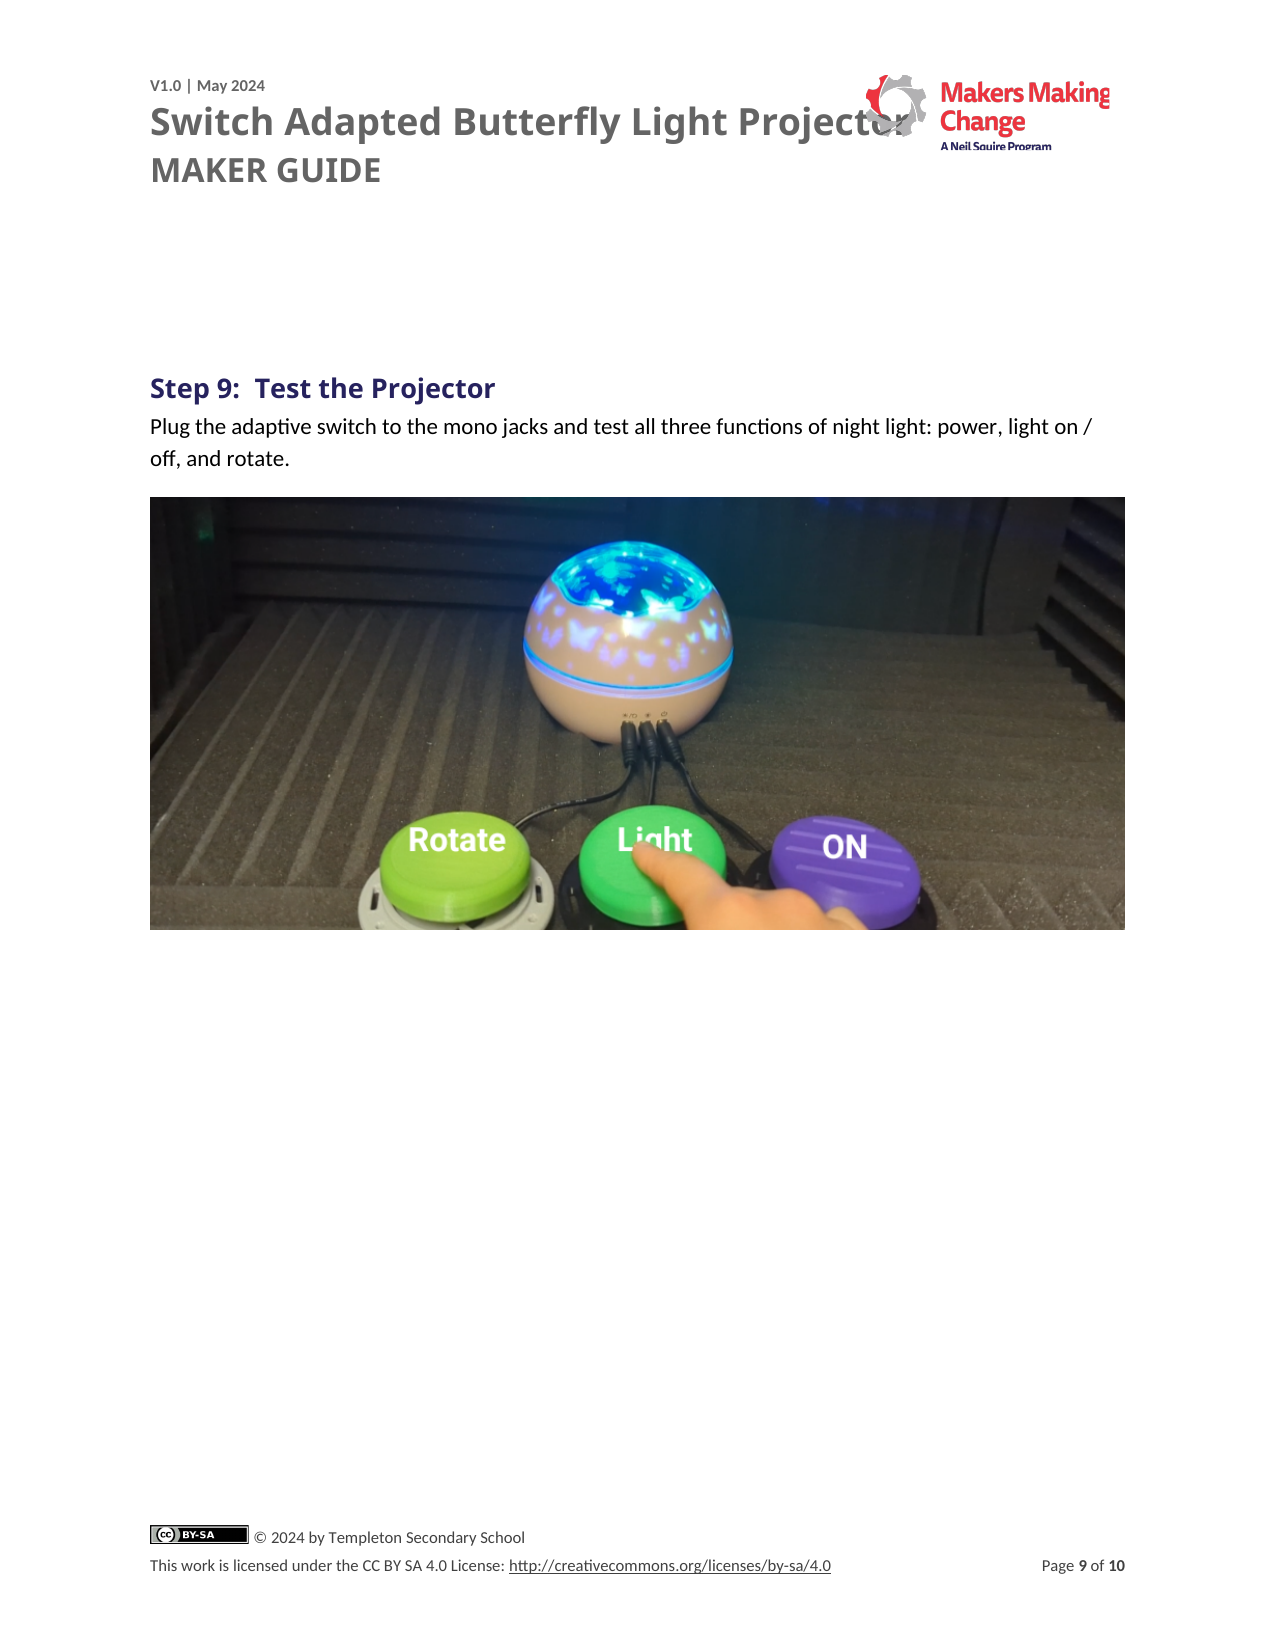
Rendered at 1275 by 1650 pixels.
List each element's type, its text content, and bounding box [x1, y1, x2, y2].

subtitle Step 9: Test the Projector [150, 370, 1125, 407]
picture [150, 1525, 249, 1544]
text Plug the adaptive switch to the mono jacks and test all three functions of night light: power, light on / off, and rotate. [150, 412, 1125, 472]
picture [150, 497, 1125, 930]
picture [865, 75, 1110, 151]
